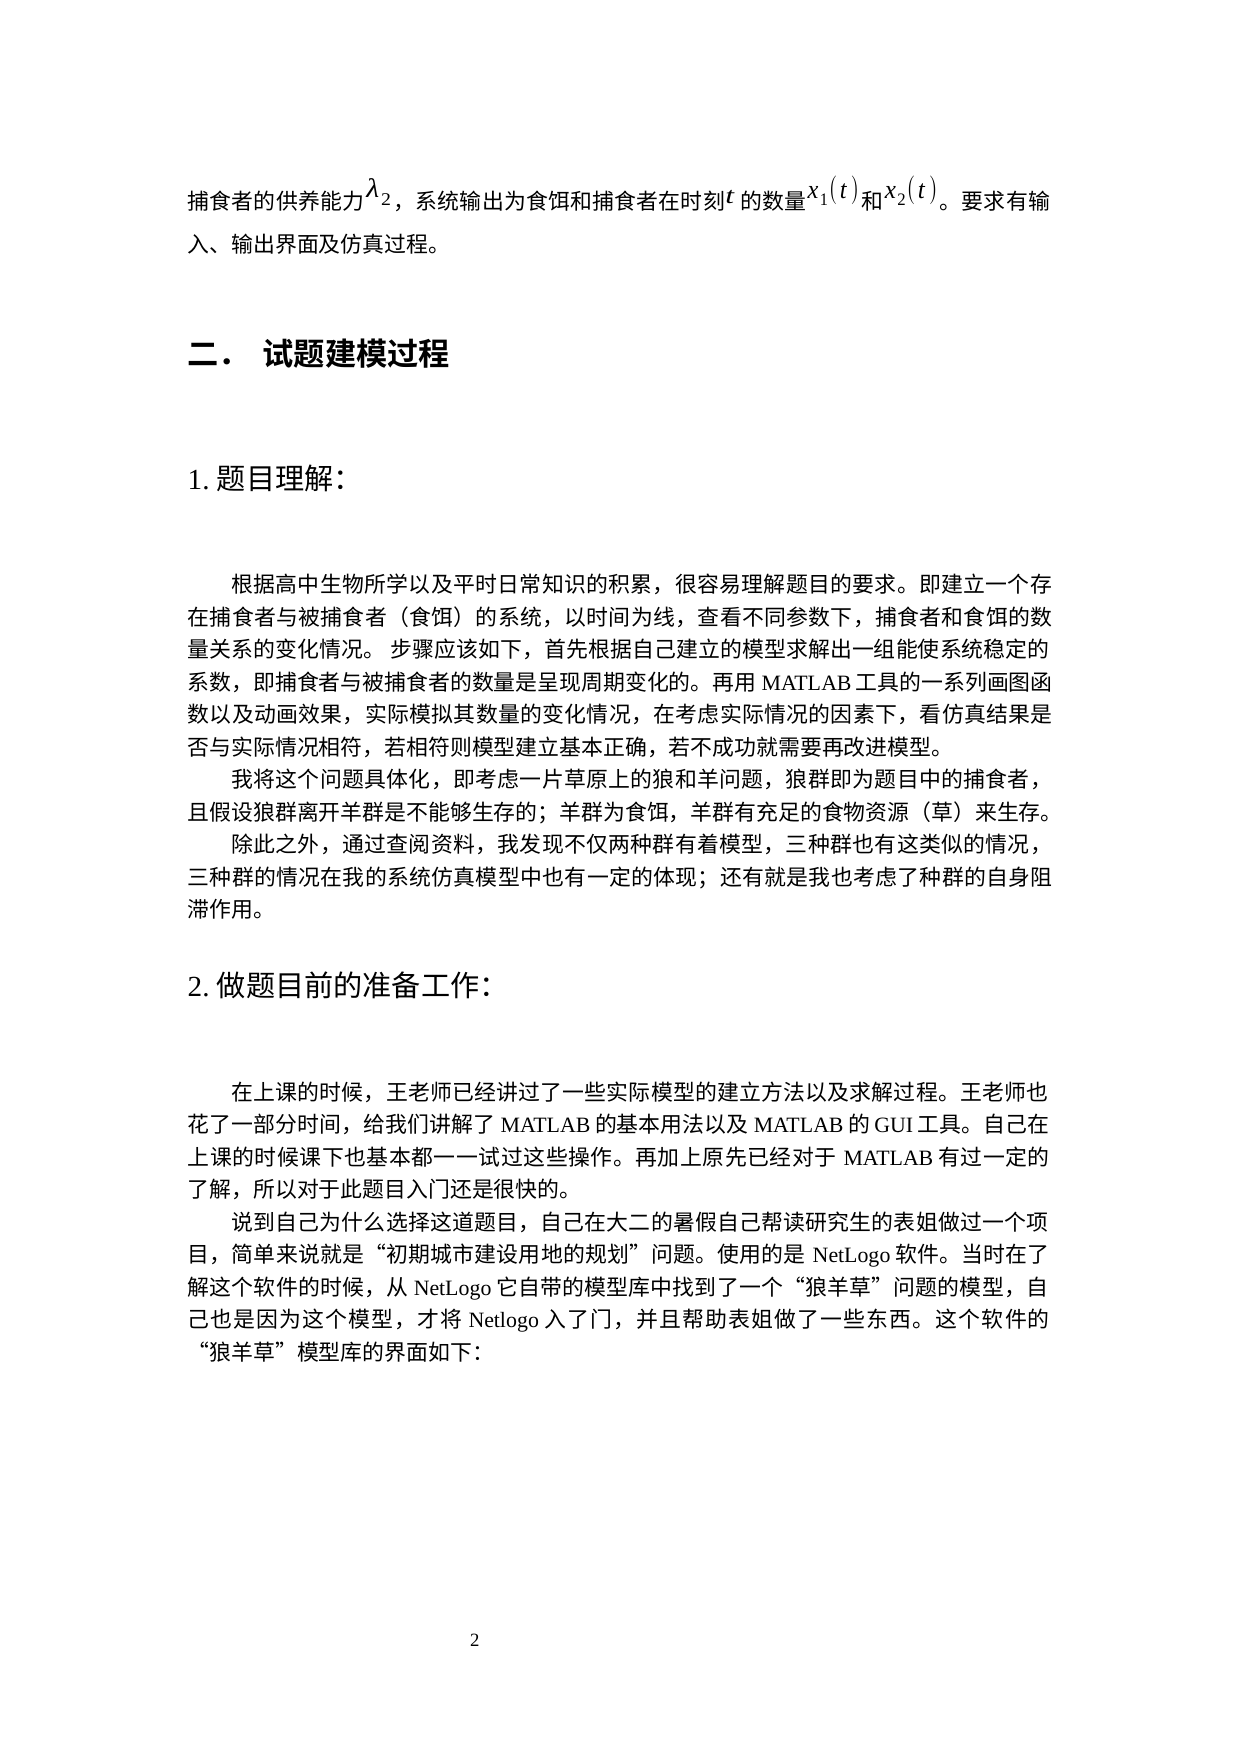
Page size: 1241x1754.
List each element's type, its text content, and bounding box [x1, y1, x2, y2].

subtitle 2. 做题目前的准备工作： [187, 952, 1053, 1017]
subtitle 1. 题目理解： [187, 444, 1053, 509]
text 在上课的时候，王老师已经讲过了一些实际模型的建立方法以及求解过程。王老师也花了一部分时间，给我们讲解了MATLAB的基本用法以及MATLAB的GUI工具。自己在上课的时候课下也基本都一一试过这些操作。再加上原先已经对于MATLAB有过一定的了解，所以对于此题目入门还是很快的。 [187, 1074, 1050, 1204]
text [187, 162, 1050, 259]
text 除此之外，通过查阅资料，我发现不仅两种群有着模型，三种群也有这类似的情况，三种群的情况在我的系统仿真模型中也有一定的体现；还有就是我也考虑了种群的自身阻滞作用。 [187, 827, 1053, 924]
text 说到自己为什么选择这道题目，自己在大二的暑假自己帮读研究生的表姐做过一个项目，简单来说就是“初期城市建设用地的规划”问题。使用的是NetLogo软件。当时在了解这个软件的时候，从NetLogo它自带的模型库中找到了一个“狼羊草”问题的模型，自己也是因为这个模型，才将Netlogo入了门，并且帮助表姐做了一些东西。这个软件的“狼羊草”模型库的界面如下： [187, 1204, 1050, 1367]
text 我将这个问题具体化，即考虑一片草原上的狼和羊问题，狼群即为题目中的捕食者，且假设狼群离开羊群是不能够生存的；羊群为食饵，羊群有充足的食物资源（草）来生存。 [187, 762, 1053, 827]
subtitle 试题建模过程 [187, 319, 1053, 384]
text 根据高中生物所学以及平时日常知识的积累，很容易理解题目的要求。即建立一个存在捕食者与被捕食者（食饵）的系统，以时间为线，查看不同参数下，捕食者和食饵的数量关系的变化情况。 步骤应该如下，首先根据自己建立的模型求解出一组能使系统稳定的系数，即捕食者与被捕食者的数量是呈现周期变化的。再用MATLAB工具的一系列画图函数以及动画效果，实际模拟其数量的变化情况，在考虑实际情况的因素下，看仿真结果是否与实际情况相符，若相符则模型建立基本正确，若不成功就需要再改进模型。 [187, 567, 1053, 762]
